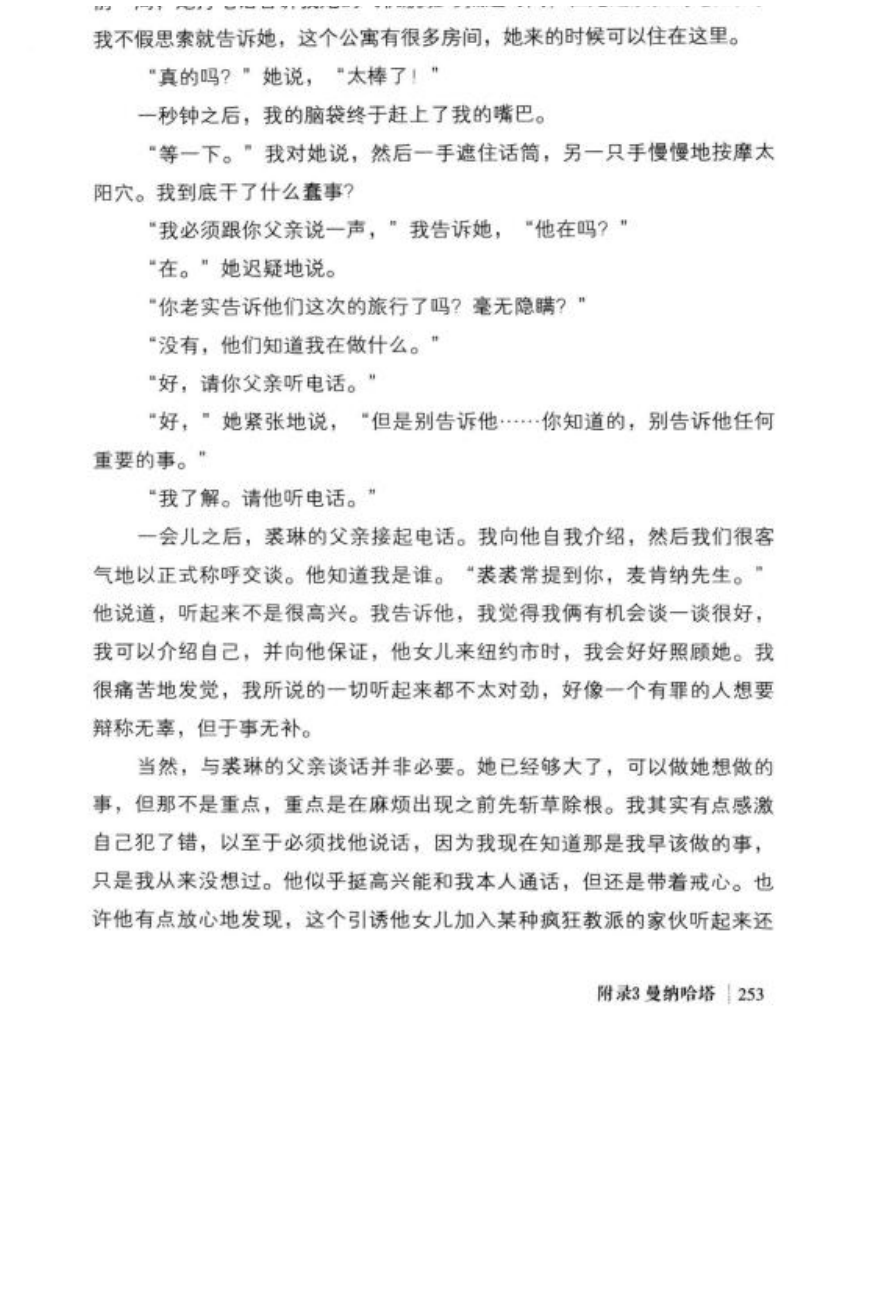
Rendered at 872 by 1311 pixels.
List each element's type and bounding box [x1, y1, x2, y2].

picture [0, 6, 872, 1054]
